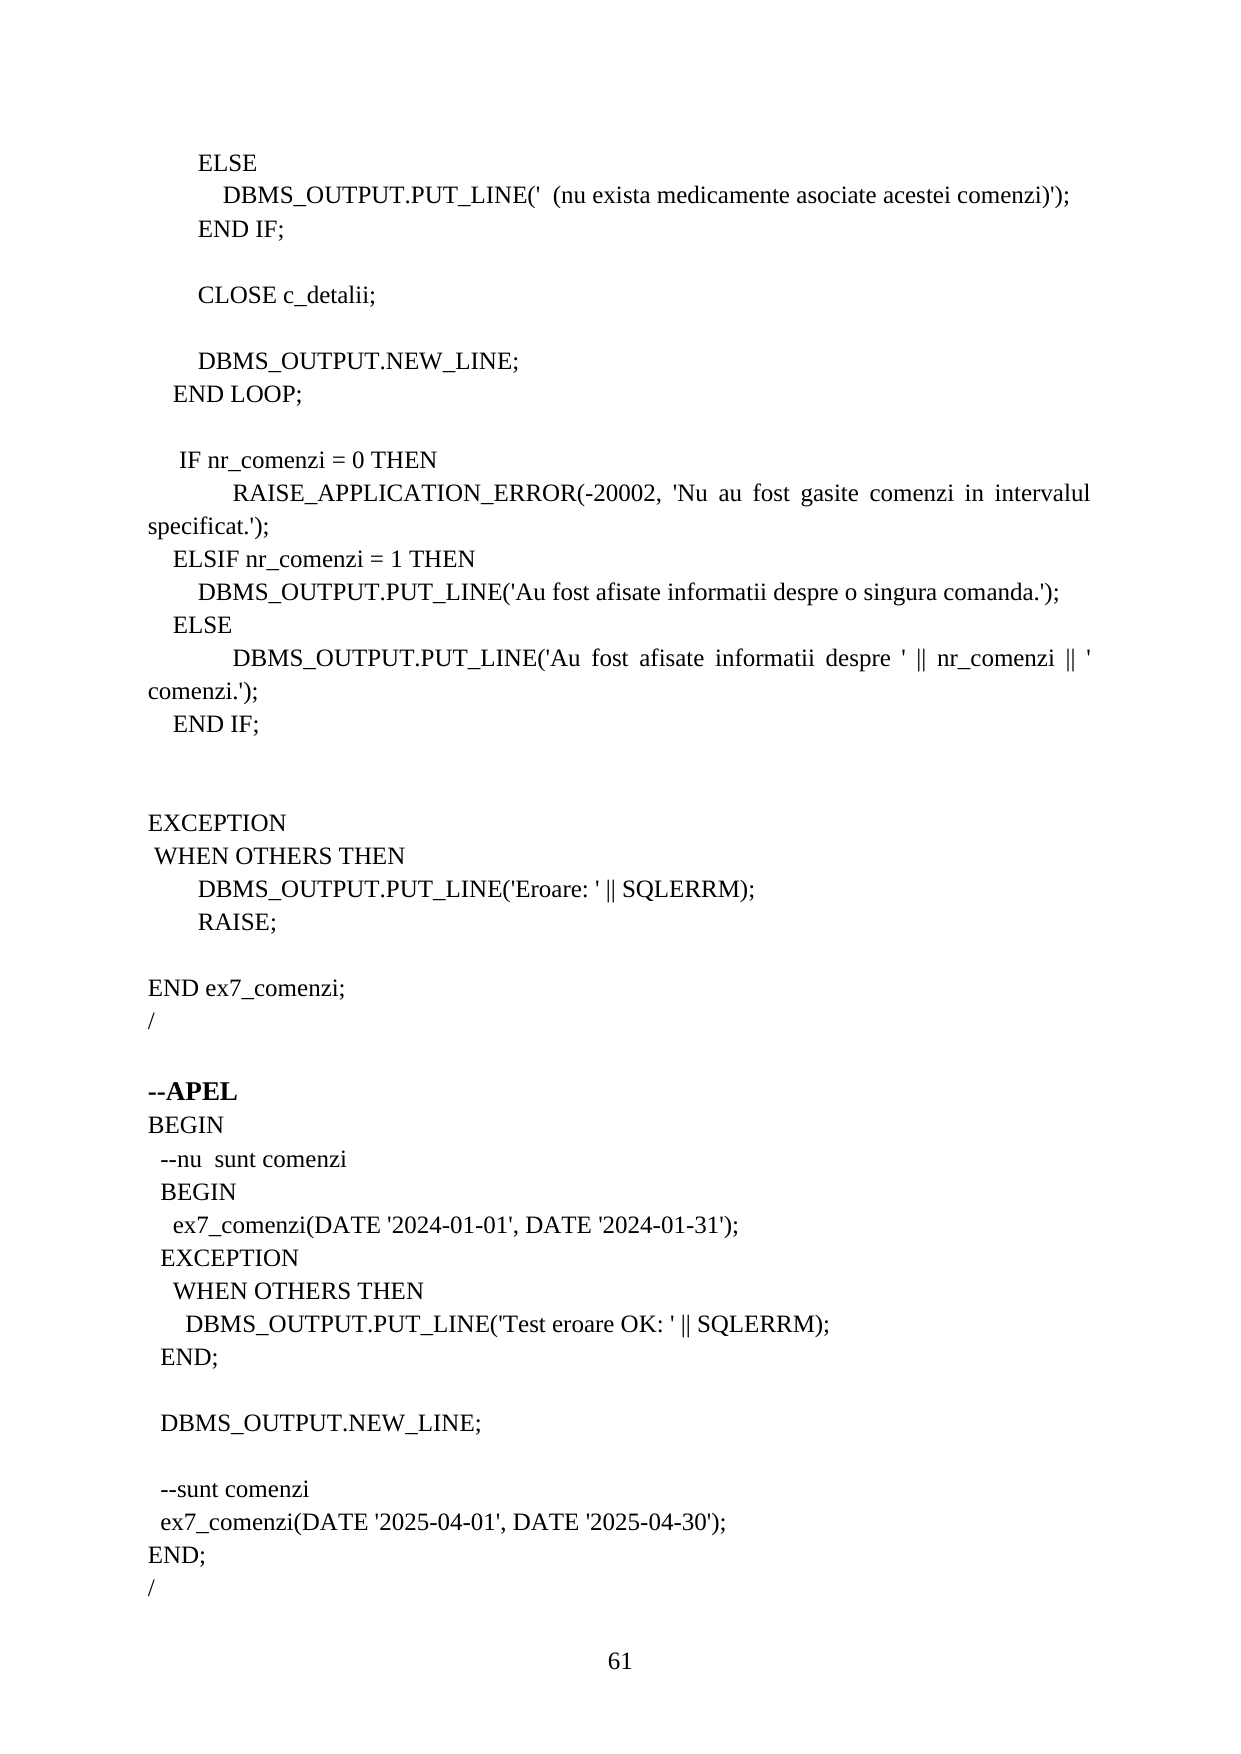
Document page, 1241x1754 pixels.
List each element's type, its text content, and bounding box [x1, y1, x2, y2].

text DBMS_OUTPUT.PUT_LINE('Eroare: ' || SQLERRM); [148, 874, 1093, 903]
text CLOSE c_detalii; [148, 280, 1093, 308]
text END LOOP; [148, 379, 1093, 407]
text --APEL [148, 1075, 1093, 1106]
text ex7_comenzi(DATE '2025-04-01', DATE '2025-04-30'); [148, 1507, 1093, 1536]
text --sunt comenzi [148, 1474, 1093, 1503]
text DBMS_OUTPUT.NEW_LINE; [148, 1408, 1093, 1437]
text BEGIN [148, 1177, 1093, 1205]
text ELSIF nr_comenzi = 1 THEN [148, 544, 1093, 573]
text DBMS_OUTPUT.NEW_LINE; [148, 346, 1093, 374]
text END; [148, 1342, 1093, 1371]
text EXCEPTION [148, 1243, 1093, 1271]
text ELSE [148, 148, 1093, 176]
text / [148, 1006, 1093, 1035]
text DBMS_OUTPUT.PUT_LINE('Au fost afisate informatii despre ' || nr_comenzi || ' comenzi.'); [148, 643, 1093, 705]
text DBMS_OUTPUT.PUT_LINE('Test eroare OK: ' || SQLERRM); [148, 1309, 1093, 1337]
text IF nr_comenzi = 0 THEN [148, 445, 1093, 473]
text DBMS_OUTPUT.PUT_LINE(' (nu exista medicamente asociate acestei comenzi)'); [148, 181, 1093, 209]
text END ex7_comenzi; [148, 973, 1093, 1002]
text DBMS_OUTPUT.PUT_LINE('Au fost afisate informatii despre o singura comanda.'); [148, 577, 1093, 606]
text END; [148, 1540, 1093, 1569]
text / [148, 1573, 1093, 1602]
text BEGIN [148, 1111, 1093, 1139]
text END IF; [148, 709, 1093, 738]
text WHEN OTHERS THEN [148, 841, 1093, 870]
text END IF; [148, 214, 1093, 242]
text WHEN OTHERS THEN [148, 1276, 1093, 1304]
text RAISE_APPLICATION_ERROR(-20002, 'Nu au fost gasite comenzi in intervalul specificat.'); [148, 478, 1093, 539]
text RAISE; [148, 907, 1093, 936]
text ELSE [148, 610, 1093, 639]
text ex7_comenzi(DATE '2024-01-01', DATE '2024-01-31'); [148, 1210, 1093, 1238]
text --nu sunt comenzi [148, 1144, 1093, 1172]
text EXCEPTION [148, 808, 1093, 837]
